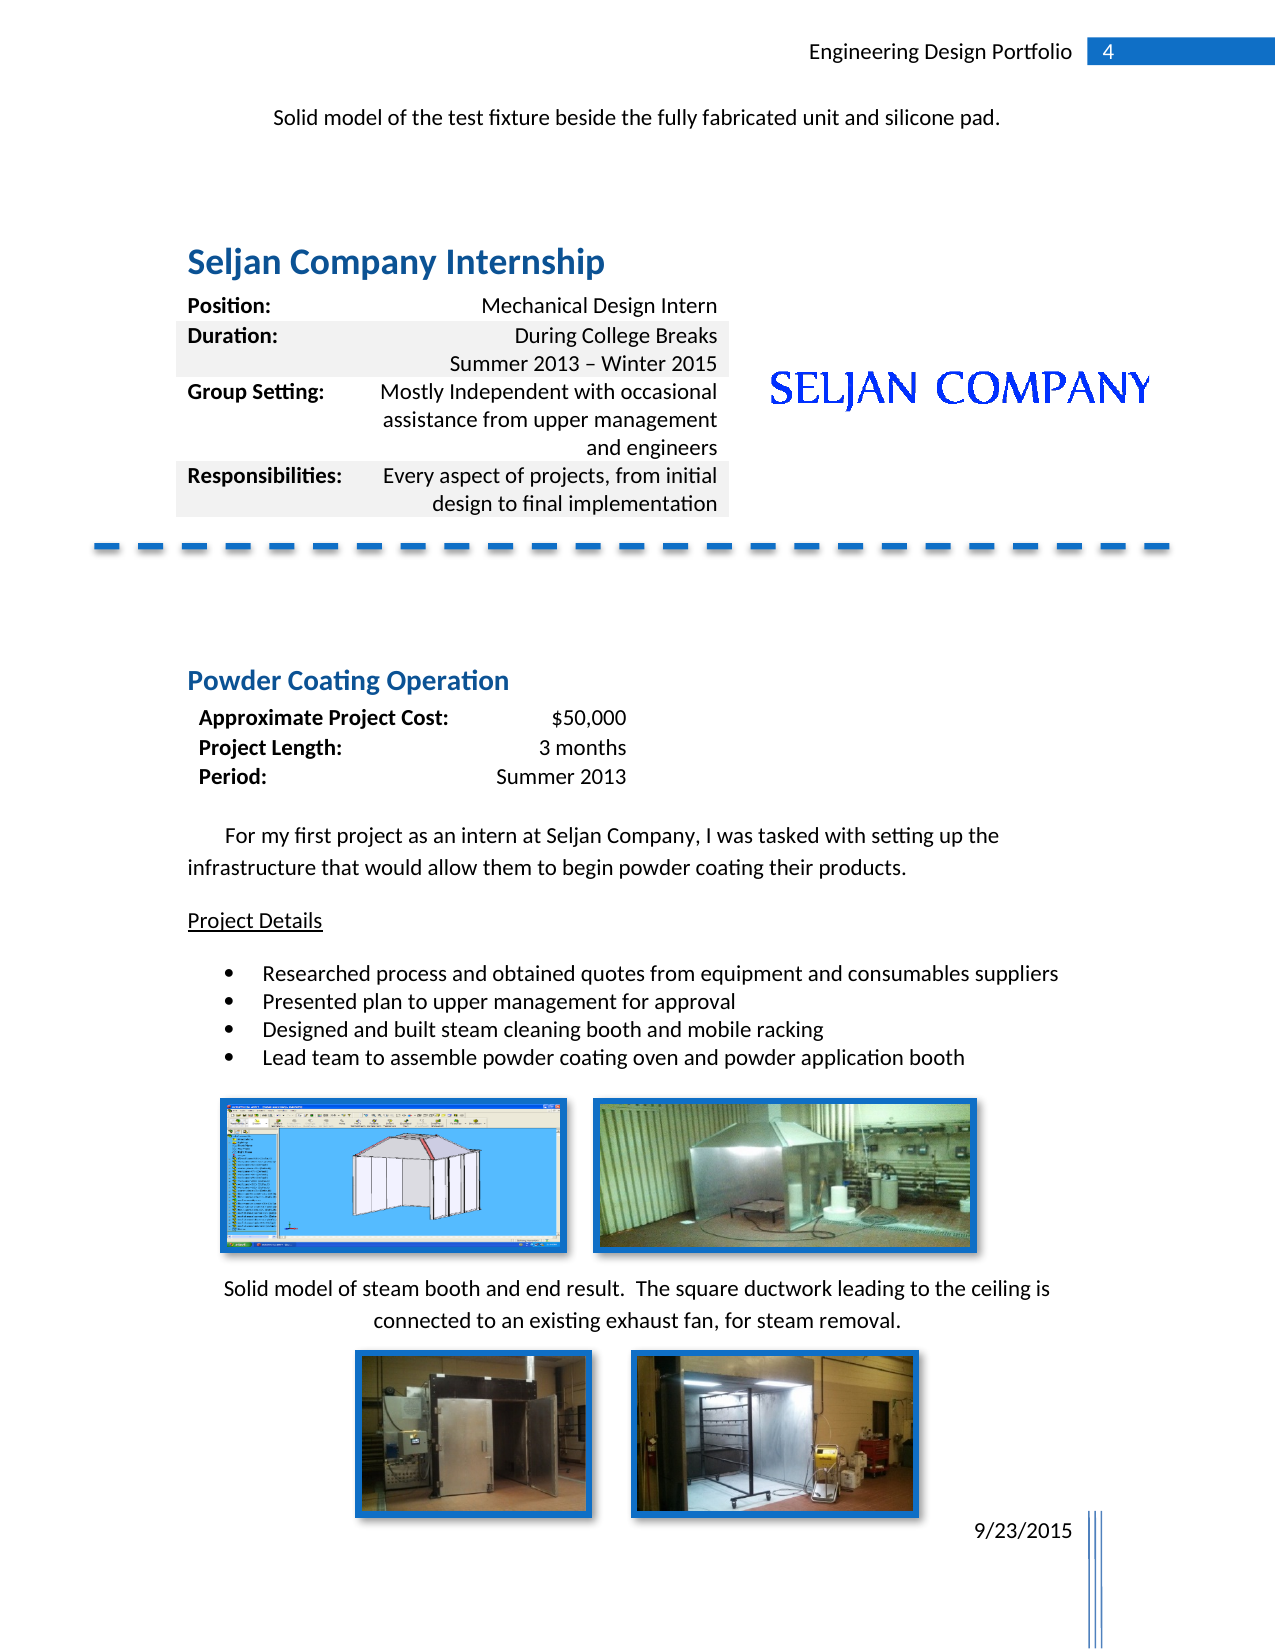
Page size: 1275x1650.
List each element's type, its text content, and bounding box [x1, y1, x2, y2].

text Project Details [187, 906, 1087, 934]
list Designed and built steam cleaning booth and mobile racking [225, 1015, 1087, 1043]
picture [227, 1104, 560, 1247]
table_cell Summer 2013 [482, 762, 637, 793]
table_cell Mostly Independent with occasional assistance from upper management and engineers [364, 378, 729, 461]
list Presented plan to upper management for approval [225, 987, 1087, 1015]
table_cell Duration: [176, 321, 364, 377]
table_cell 3 months [482, 734, 637, 762]
list Lead team to assemble powder coating oven and powder application booth [225, 1043, 1087, 1071]
text For my first project as an intern at Seljan Company, I was tasked with setting up the infrastructure that would allow them to begin powder coating their products. [187, 821, 1087, 881]
picture [637, 1356, 913, 1511]
table_header Approximate Project Cost: [188, 703, 482, 733]
text Solid model of the test fixture beside the fully fabricated unit and silicone pad. [187, 103, 1087, 131]
table_cell Group Setting: [176, 378, 364, 461]
table_cell Responsibilities: [176, 461, 364, 517]
table_cell During College Breaks Summer 2013 – Winter 2015 [364, 321, 729, 377]
subtitle Powder Coating Operation [187, 662, 1087, 698]
table_cell Period: [188, 762, 482, 793]
list Researched process and obtained quotes from equipment and consumables suppliers [225, 959, 1087, 987]
table_header $50,000 [482, 703, 637, 733]
table_header Mechanical Design Intern [364, 291, 729, 321]
table_header Position: [176, 291, 364, 321]
table_cell Every aspect of projects, from initial design to final implementation [364, 461, 729, 517]
picture [600, 1104, 970, 1247]
picture [771, 371, 1150, 412]
picture [362, 1356, 586, 1511]
table_cell Project Length: [188, 734, 482, 762]
subtitle Seljan Company Internship [187, 238, 1087, 284]
